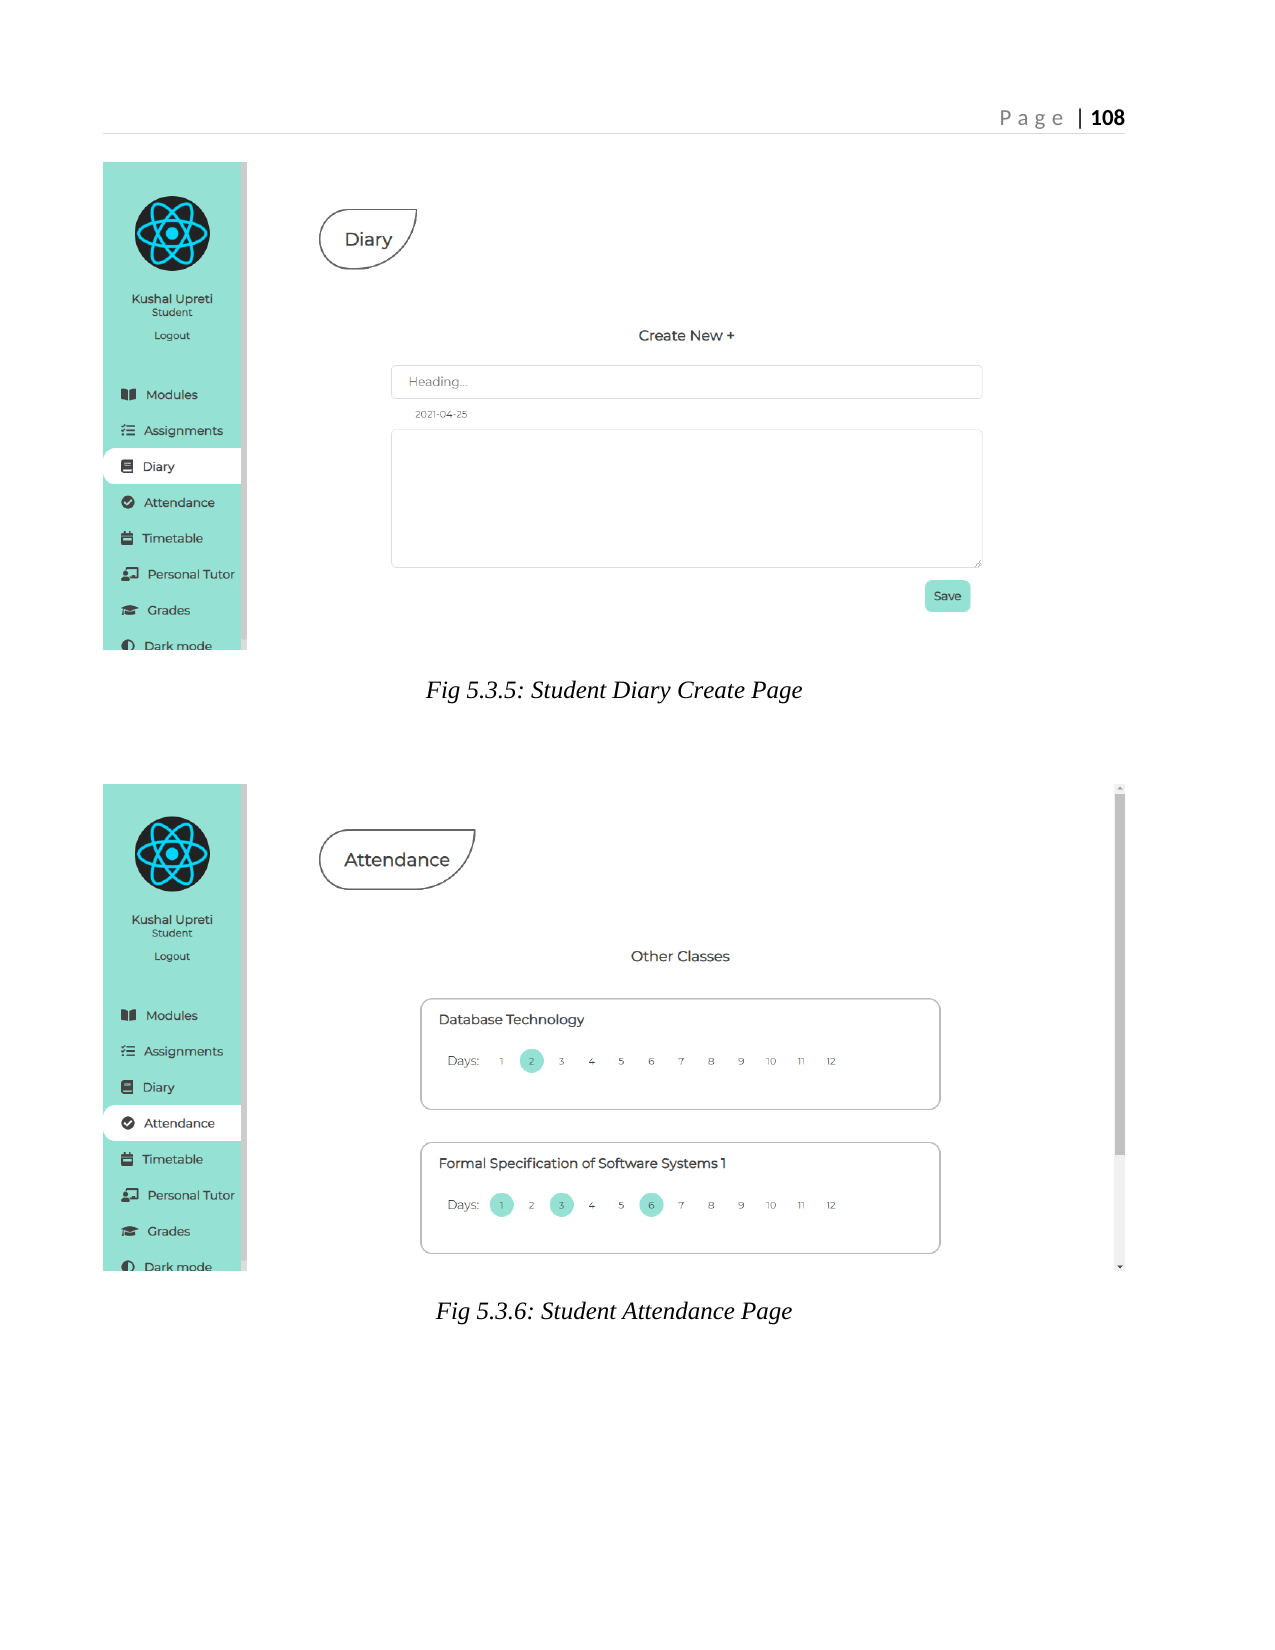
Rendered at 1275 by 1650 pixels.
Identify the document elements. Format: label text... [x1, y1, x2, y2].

text Fig 5.3.5: Student Diary Create Page [103, 675, 1125, 704]
picture [103, 784, 1125, 1271]
picture [103, 162, 1125, 650]
text Fig 5.3.6: Student Attendance Page [103, 1296, 1125, 1324]
